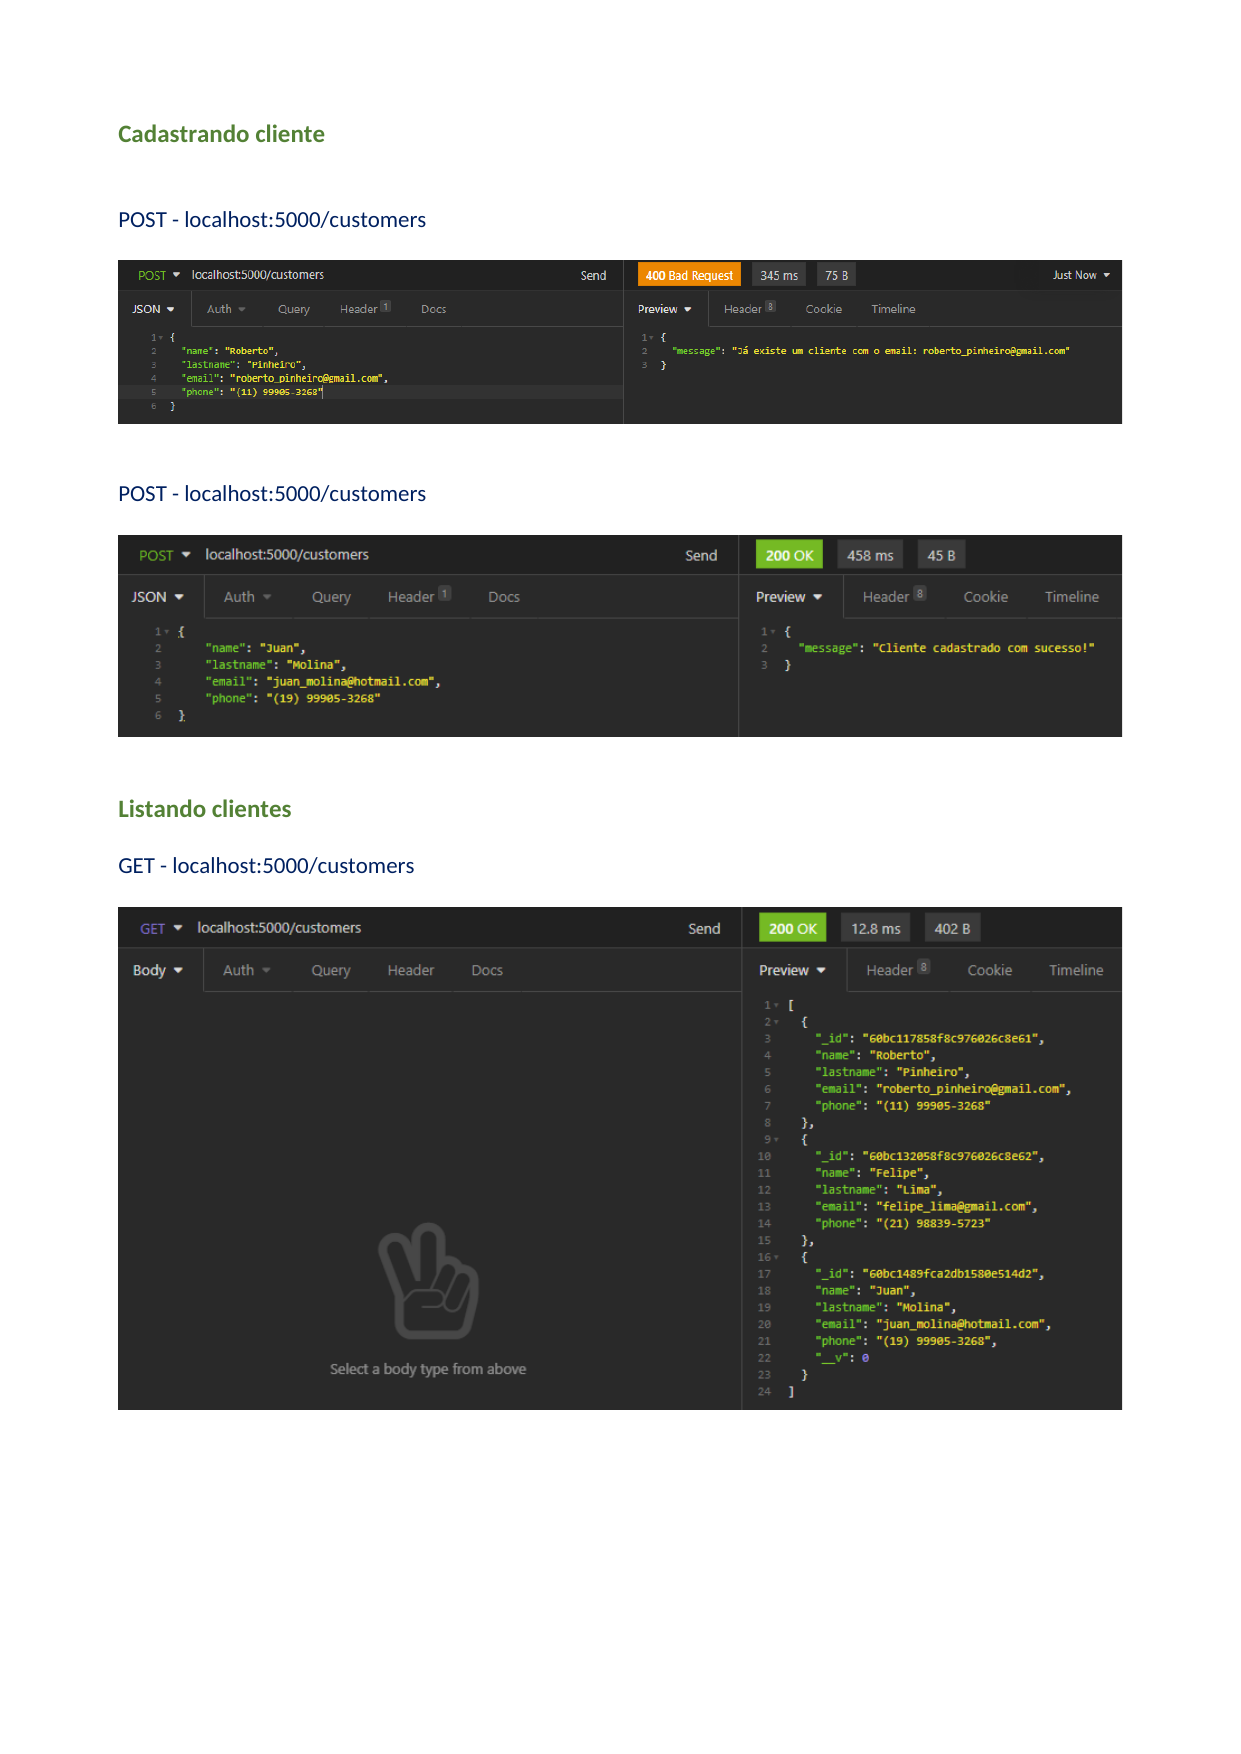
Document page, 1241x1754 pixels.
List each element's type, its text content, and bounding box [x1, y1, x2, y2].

picture [118, 535, 1123, 737]
text POST - localhost:5000/customers [118, 205, 1122, 233]
subtitle Listando clientes [118, 793, 1122, 823]
subtitle Cadastrando cliente [118, 118, 1122, 149]
text GET - localhost:5000/customers [118, 851, 1122, 879]
text POST - localhost:5000/customers [118, 479, 1122, 507]
picture [118, 907, 1123, 1410]
picture [118, 260, 1123, 424]
